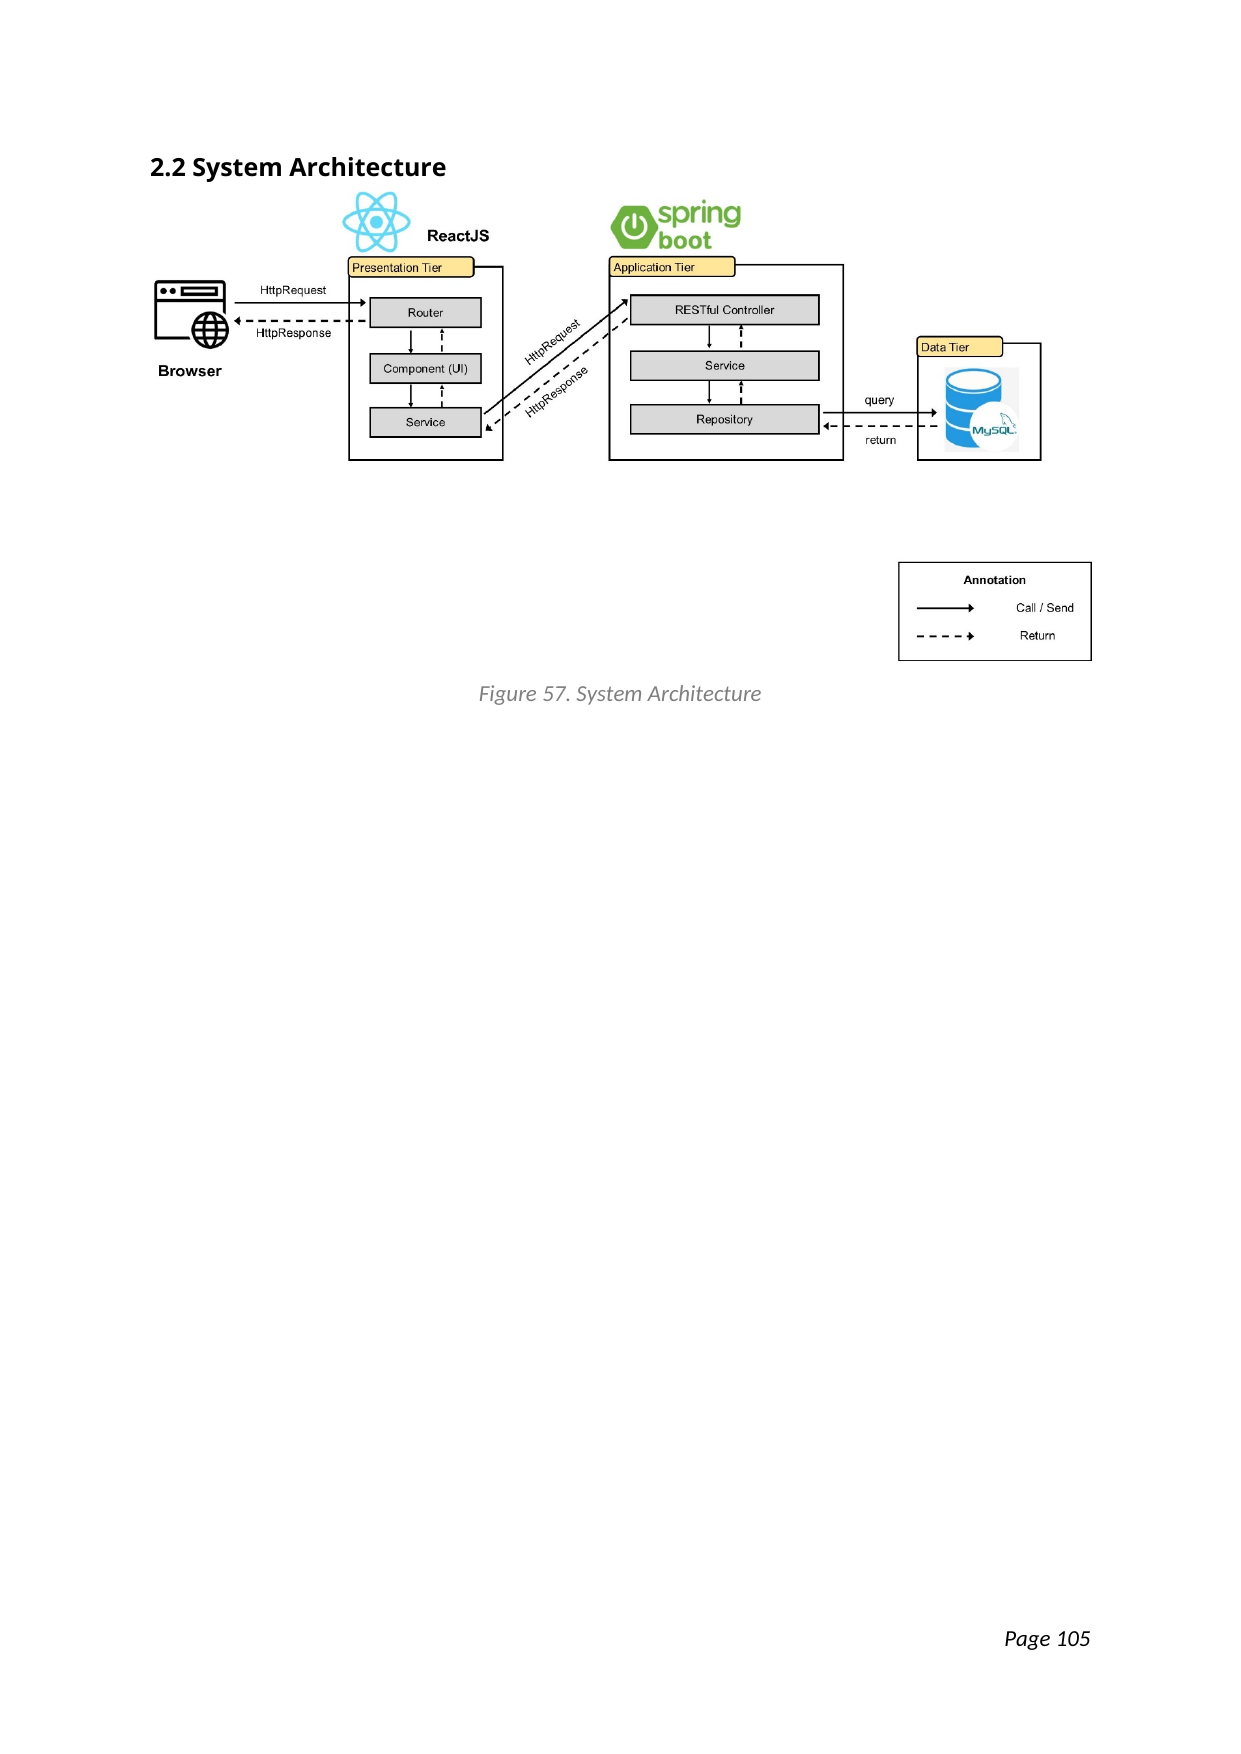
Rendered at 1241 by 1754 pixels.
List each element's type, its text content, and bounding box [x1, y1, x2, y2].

text Figure 57. System Architecture [150, 679, 1093, 708]
subtitle 2.2 System Architecture [150, 150, 1093, 184]
picture [150, 186, 1093, 661]
